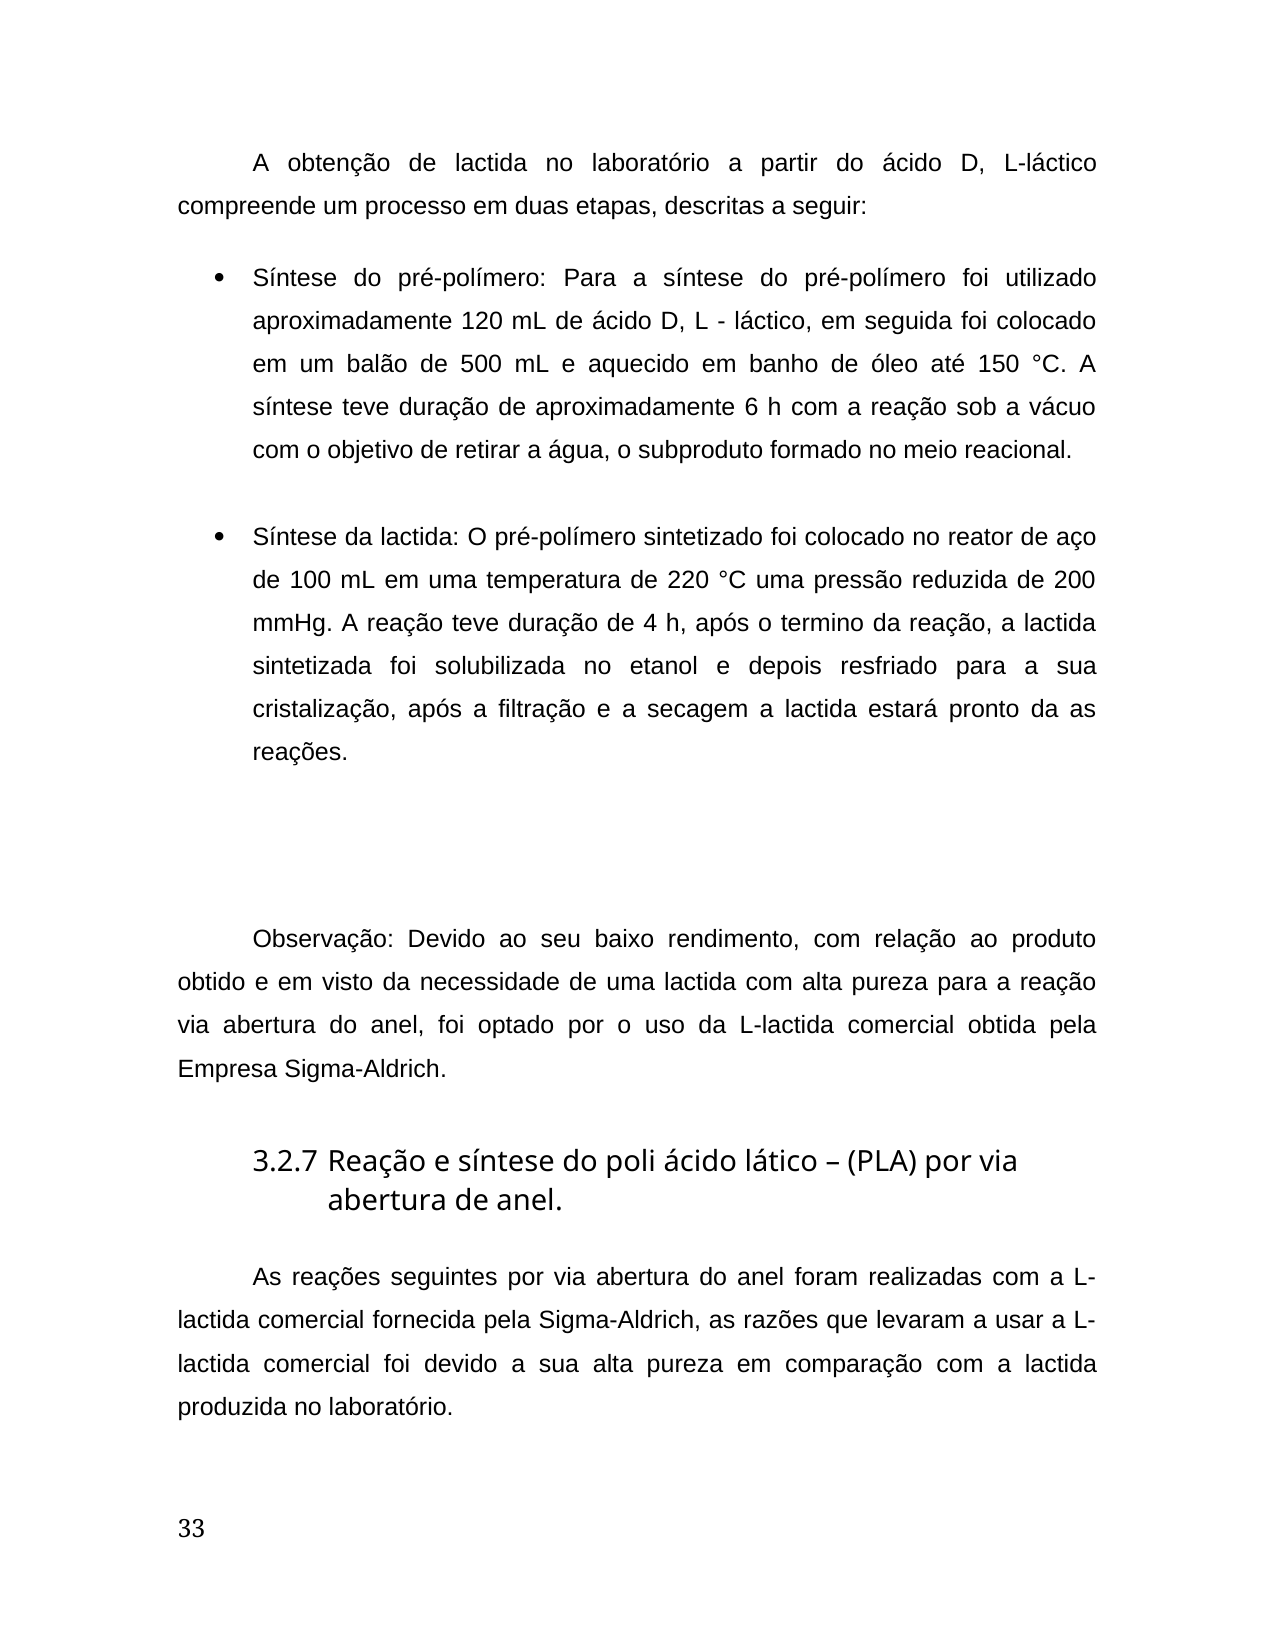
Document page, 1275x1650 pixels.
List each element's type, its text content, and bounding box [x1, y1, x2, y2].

text Observação: Devido ao seu baixo rendimento, com relação ao produto obtido e em visto da necessidade de uma lactida com alta pureza para a reação via abertura do anel, foi optado por o uso da L-lactida comercial obtida pela Empresa Sigma-Aldrich. [177, 924, 1098, 1082]
subtitle Reação e síntese do poli ácido lático – (PLA) por via abertura de anel. [252, 1140, 1098, 1219]
text As reações seguintes por via abertura do anel foram realizadas com a L-lactida comercial fornecida pela Sigma-Aldrich, as razões que levaram a usar a L-lactida comercial foi devido a sua alta pureza em comparação com a lactida produzida no laboratório. [177, 1262, 1098, 1420]
list Síntese do pré-polímero: Para a síntese do pré-polímero foi utilizado aproximadamente 120 mL de ácido D, L - láctico, em seguida foi colocado em um balão de 500 mL e aquecido em banho de óleo até 150 °C. A síntese teve duração de aproximadamente 6 h com a reação sob a vácuo com o objetivo de retirar a água, o subproduto formado no meio reacional. [215, 263, 1098, 464]
text A obtenção de lactida no laboratório a partir do ácido D, L-láctico compreende um processo em duas etapas, descritas a seguir: [177, 148, 1098, 219]
list Síntese da lactida: O pré-polímero sintetizado foi colocado no reator de aço de 100 mL em uma temperatura de 220 °C uma pressão reduzida de 200 mmHg. A reação teve duração de 4 h, após o termino da reação, a lactida sintetizada foi solubilizada no etanol e depois resfriado para a sua cristalização, após a filtração e a secagem a lactida estará pronto da as reações. [215, 522, 1098, 766]
